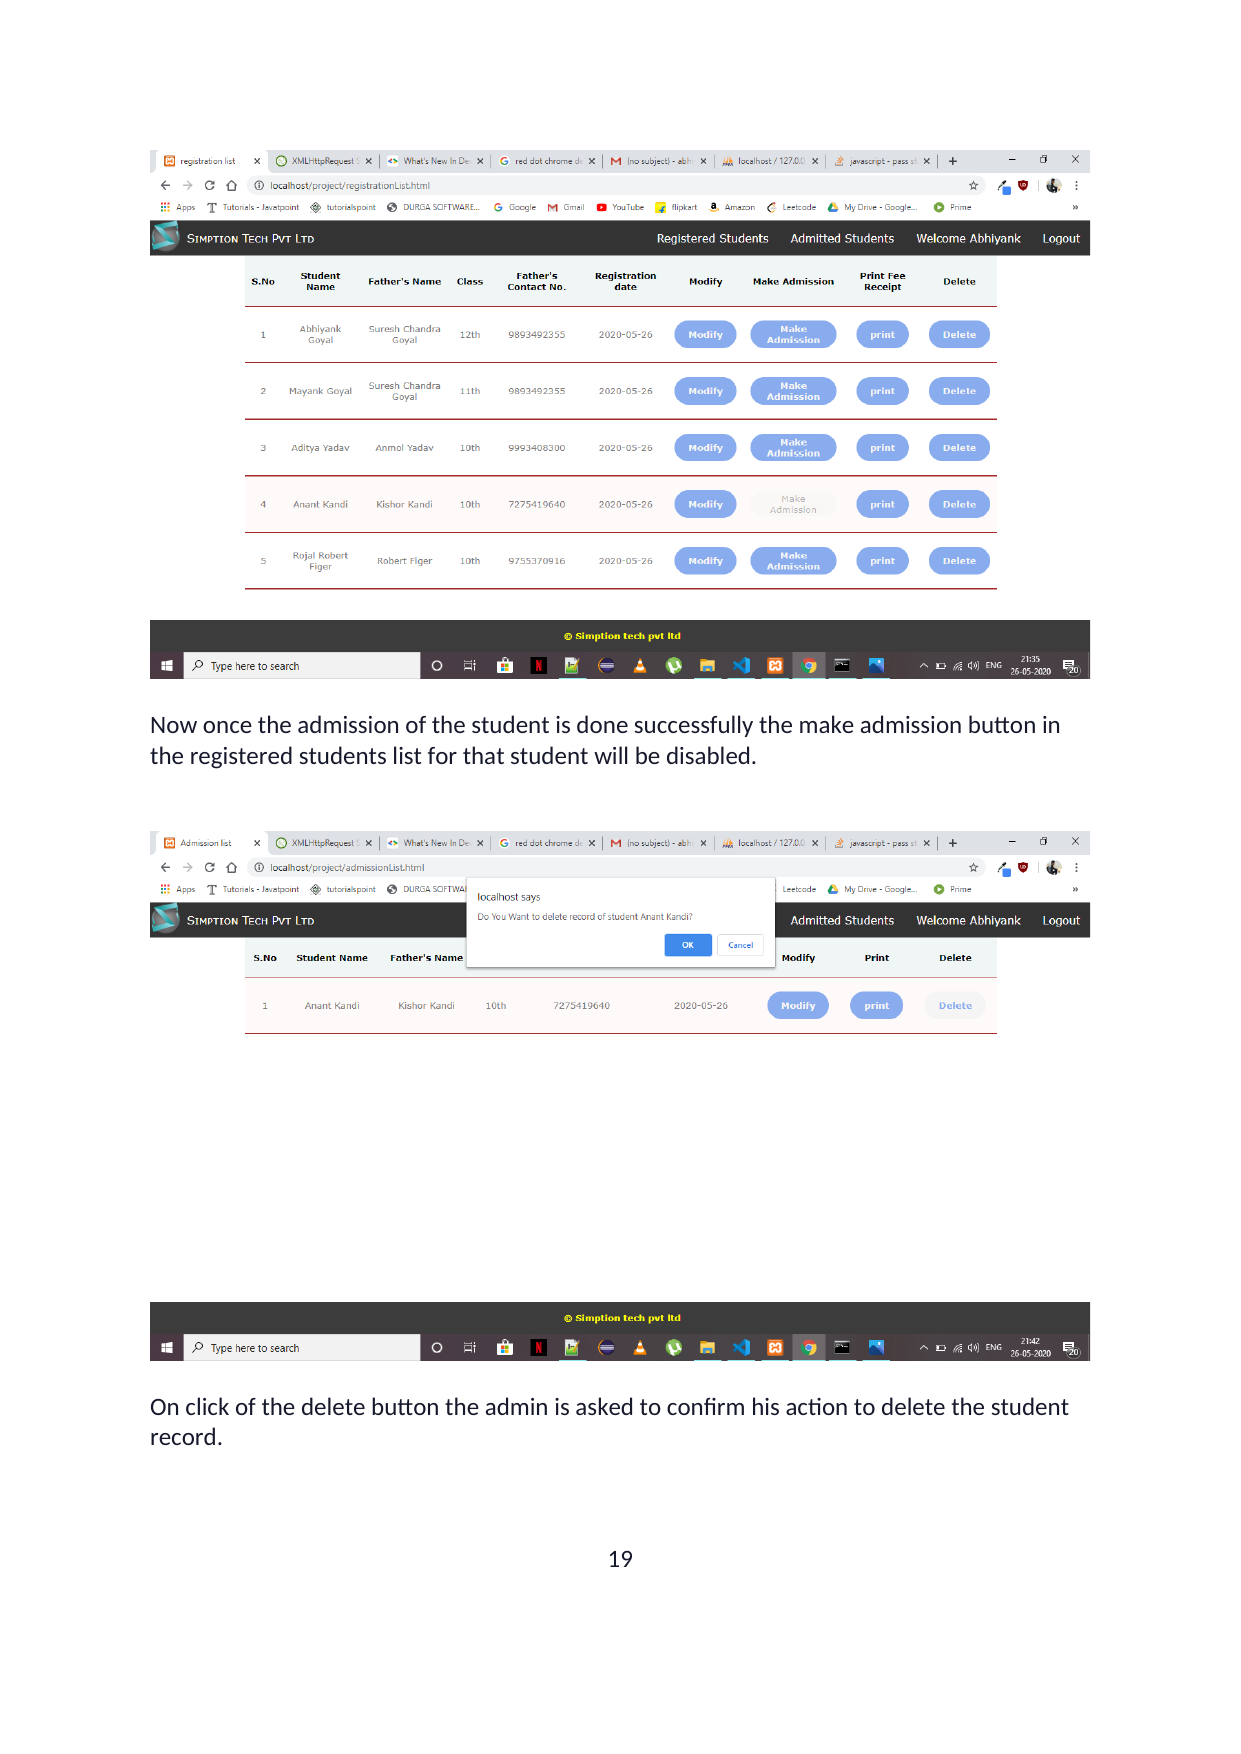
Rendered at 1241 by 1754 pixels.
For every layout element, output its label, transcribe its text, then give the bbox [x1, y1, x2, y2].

text 19 [150, 1543, 1090, 1574]
picture [150, 831, 1091, 1361]
text Now once the admission of the student is done successfully the make admission button in the registered students list for that student will be disabled. [150, 709, 1090, 770]
text On click of the delete button the admin is asked to confirm his action to delete the student record. [150, 1391, 1090, 1452]
picture [150, 150, 1091, 679]
